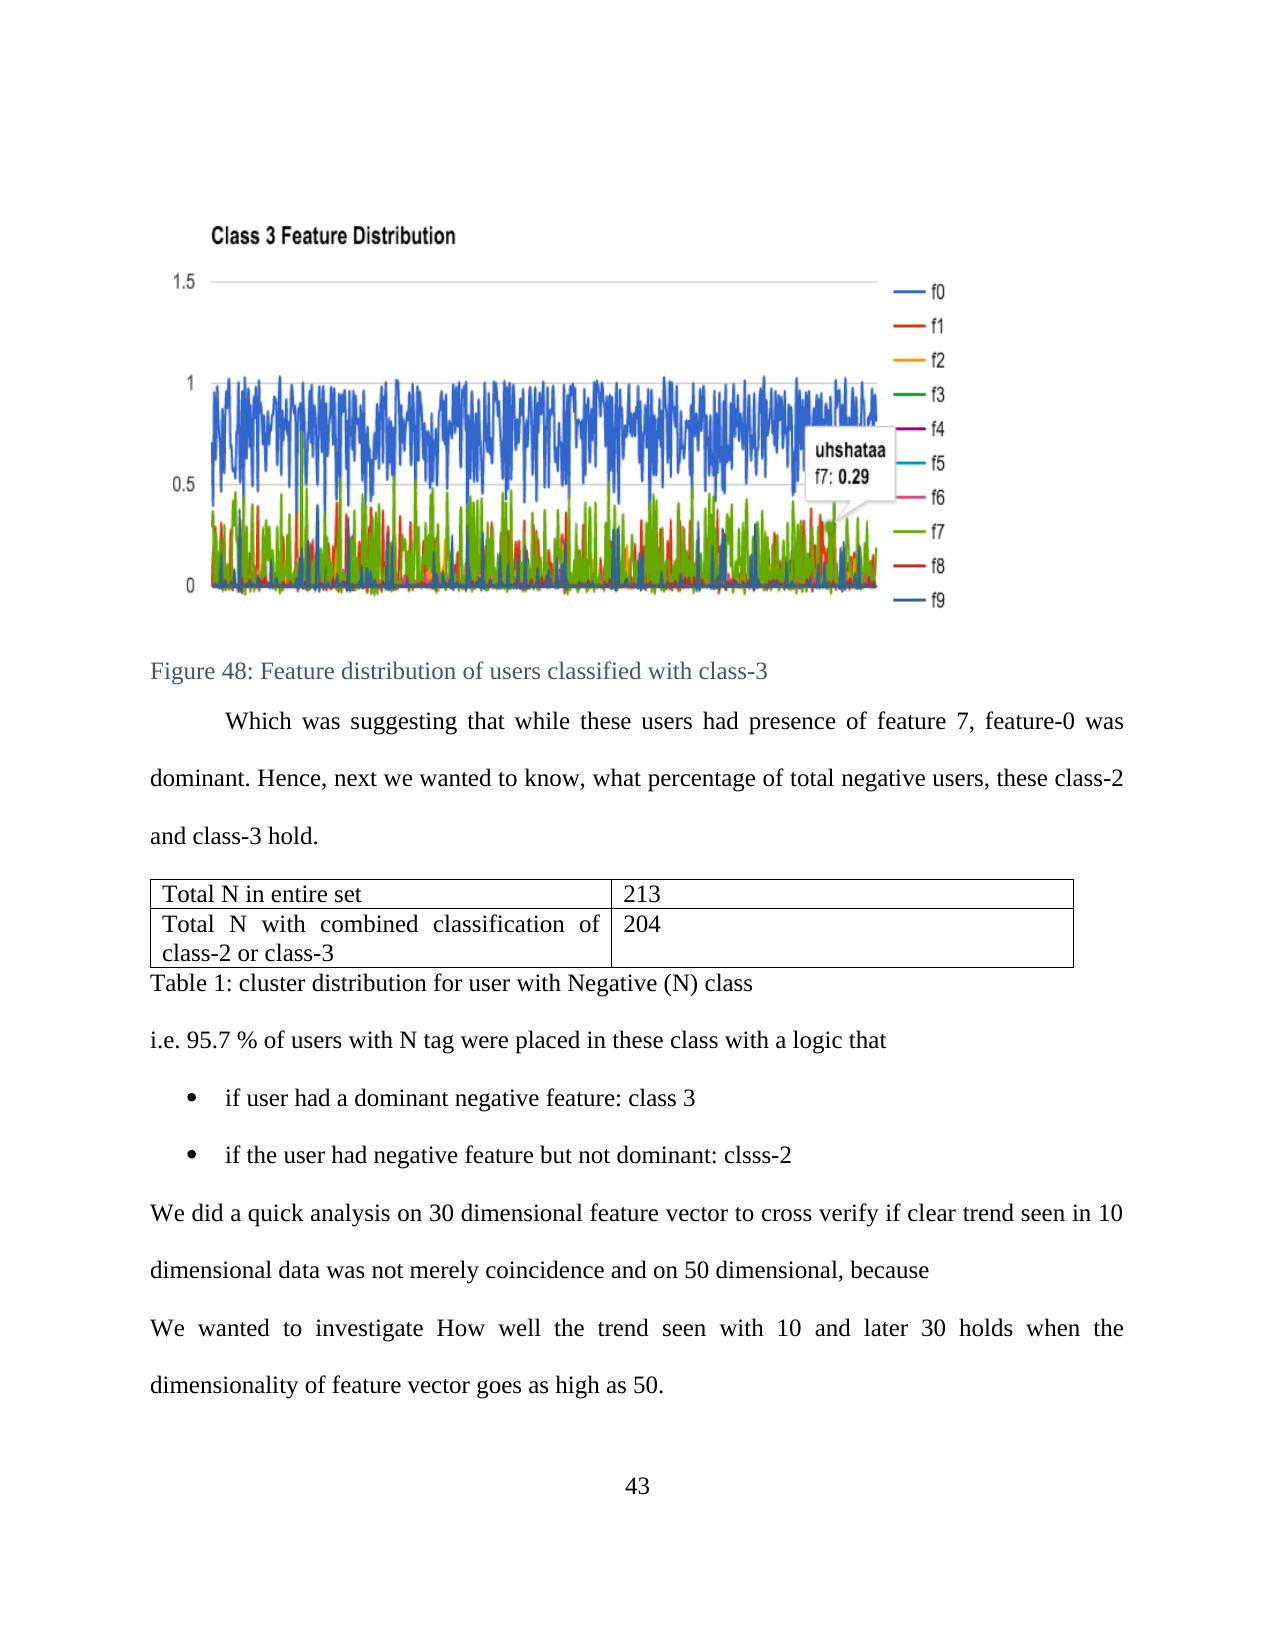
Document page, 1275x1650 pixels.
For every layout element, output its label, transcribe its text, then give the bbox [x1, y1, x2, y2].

text We did a quick analysis on 30 dimensional feature vector to cross verify if clear trend seen in 10 dimensional data was not merely coincidence and on 50 dimensional, because [150, 1198, 1125, 1284]
text i.e. 95.7 % of users with N tag were placed in these class with a logic that [150, 1025, 1125, 1054]
list if user had a dominant negative feature: class 3 [187, 1083, 1125, 1112]
text Table 1: cluster distribution for user with Negative (N) class [150, 968, 1125, 997]
table_header 213 [612, 880, 1073, 908]
table_cell 204 [612, 909, 1073, 967]
picture [150, 207, 1003, 657]
text Which was suggesting that while these users had presence of feature 7, feature-0 was dominant. Hence, next we wanted to know, what percentage of total negative users, these class-2 and class-3 hold. [150, 706, 1125, 850]
text We wanted to investigate How well the trend seen with 10 and later 30 holds when the dimensionality of feature vector goes as high as 50. [150, 1313, 1125, 1399]
text Figure 48: Feature distribution of users classified with class-3 [150, 656, 1125, 685]
list if the user had negative feature but not dominant: clsss-2 [187, 1140, 1125, 1169]
table_cell Total N with combined classification of class-2 or class-3 [151, 909, 611, 967]
table_header Total N in entire set [151, 880, 611, 908]
